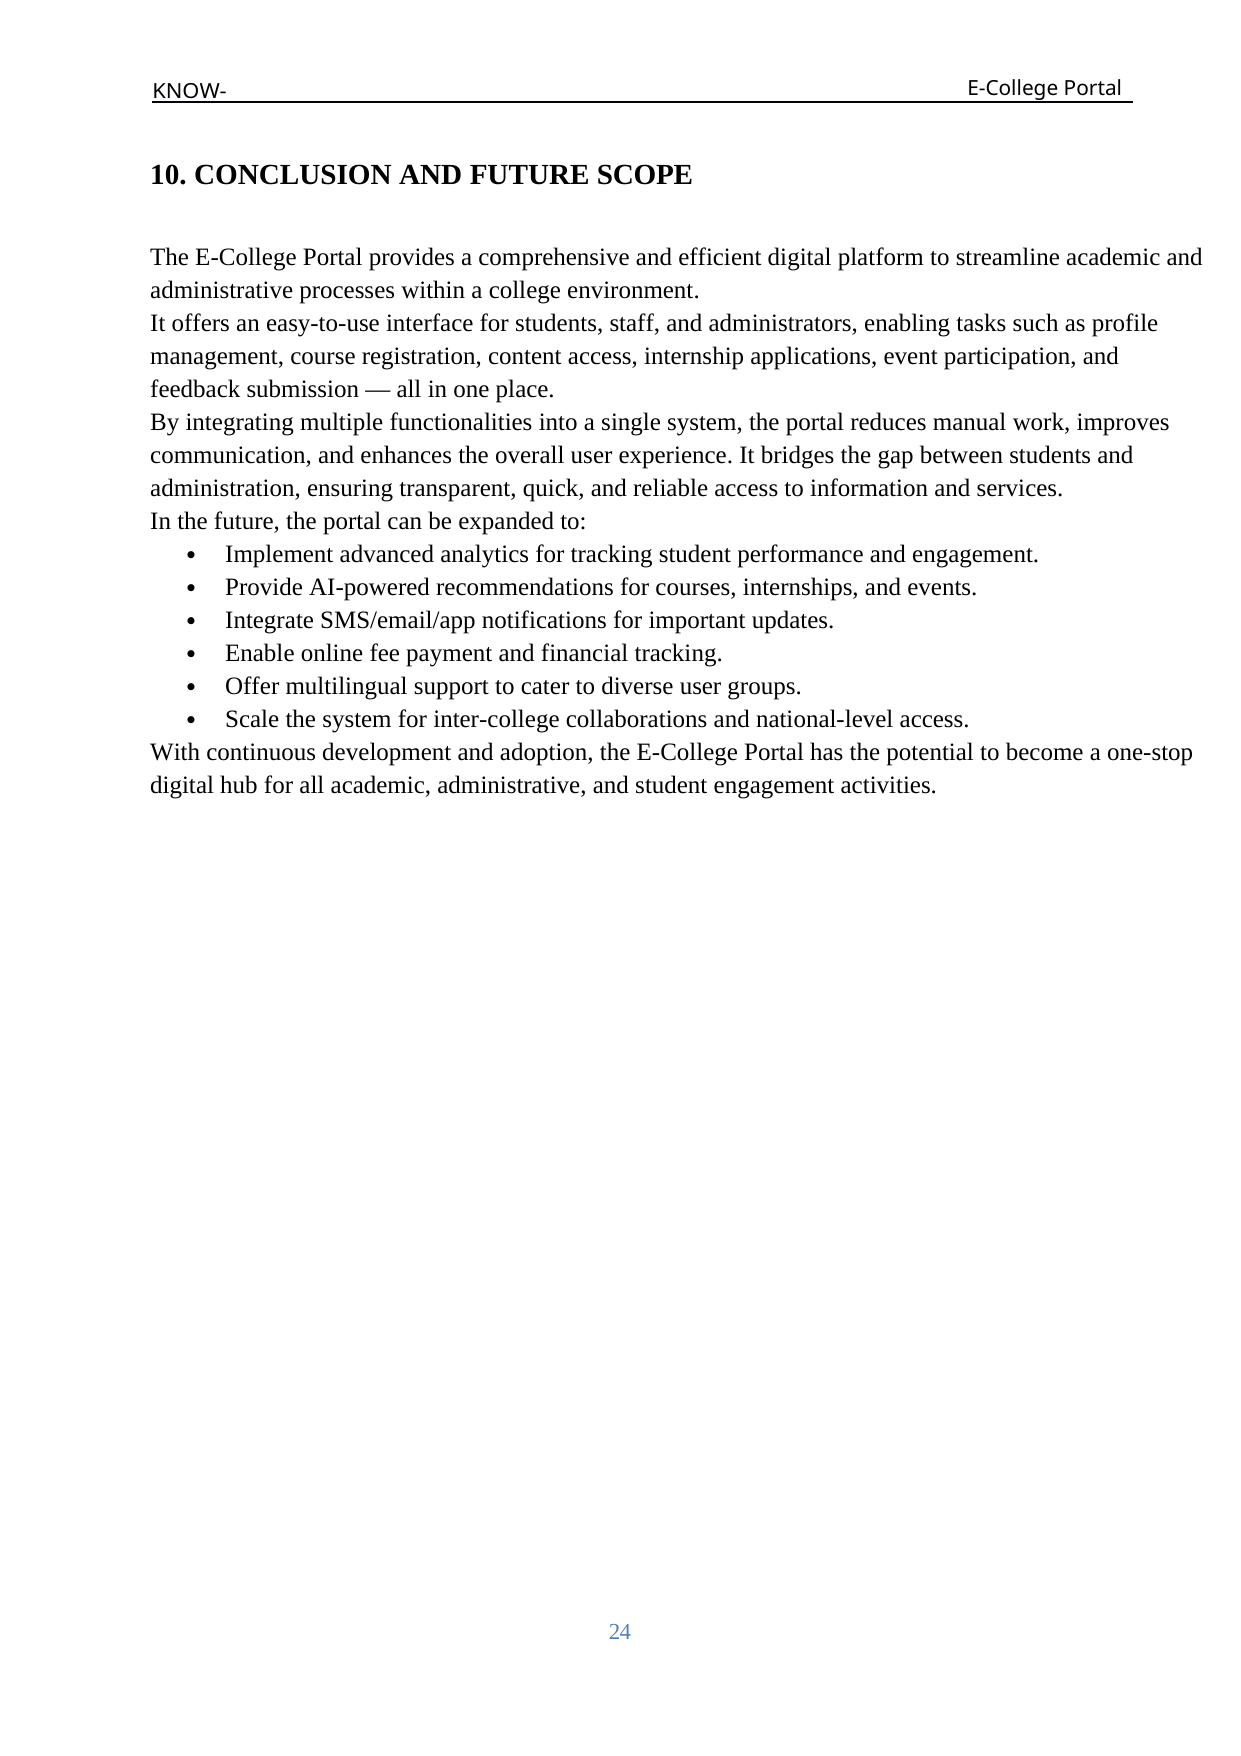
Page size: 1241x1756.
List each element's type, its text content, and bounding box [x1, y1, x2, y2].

list Integrate SMS/email/app notifications for important updates. [187, 605, 1211, 634]
list Offer multilingual support to cater to diverse user groups. [187, 671, 1211, 700]
list Implement advanced analytics for tracking student performance and engagement. [187, 539, 1211, 568]
list Enable online fee payment and financial tracking. [187, 638, 1211, 667]
list Provide AI-powered recommendations for courses, internships, and events. [187, 572, 1211, 601]
text By integrating multiple functionalities into a single system, the portal reduces manual work, improves communication, and enhances the overall user experience. It bridges the gap between students and administration, ensuring transparent, quick, and reliable access to information and services. [150, 407, 1211, 502]
subtitle CONCLUSION AND FUTURE SCOPE [150, 157, 1211, 191]
text The E-College Portal provides a comprehensive and efficient digital platform to streamline academic and administrative processes within a college environment. It offers an easy-to-use interface for students, staff, and administrators, enabling tasks such as profile management, course registration, content access, internship applications, event participation, and feedback submission — all in one place. [150, 242, 1211, 403]
text In the future, the portal can be expanded to: [150, 506, 1211, 535]
list Scale the system for inter-college collaborations and national-level access. [187, 704, 1211, 733]
text With continuous development and adoption, the E-College Portal has the potential to become a one-stop digital hub for all academic, administrative, and student engagement activities. [150, 737, 1211, 799]
